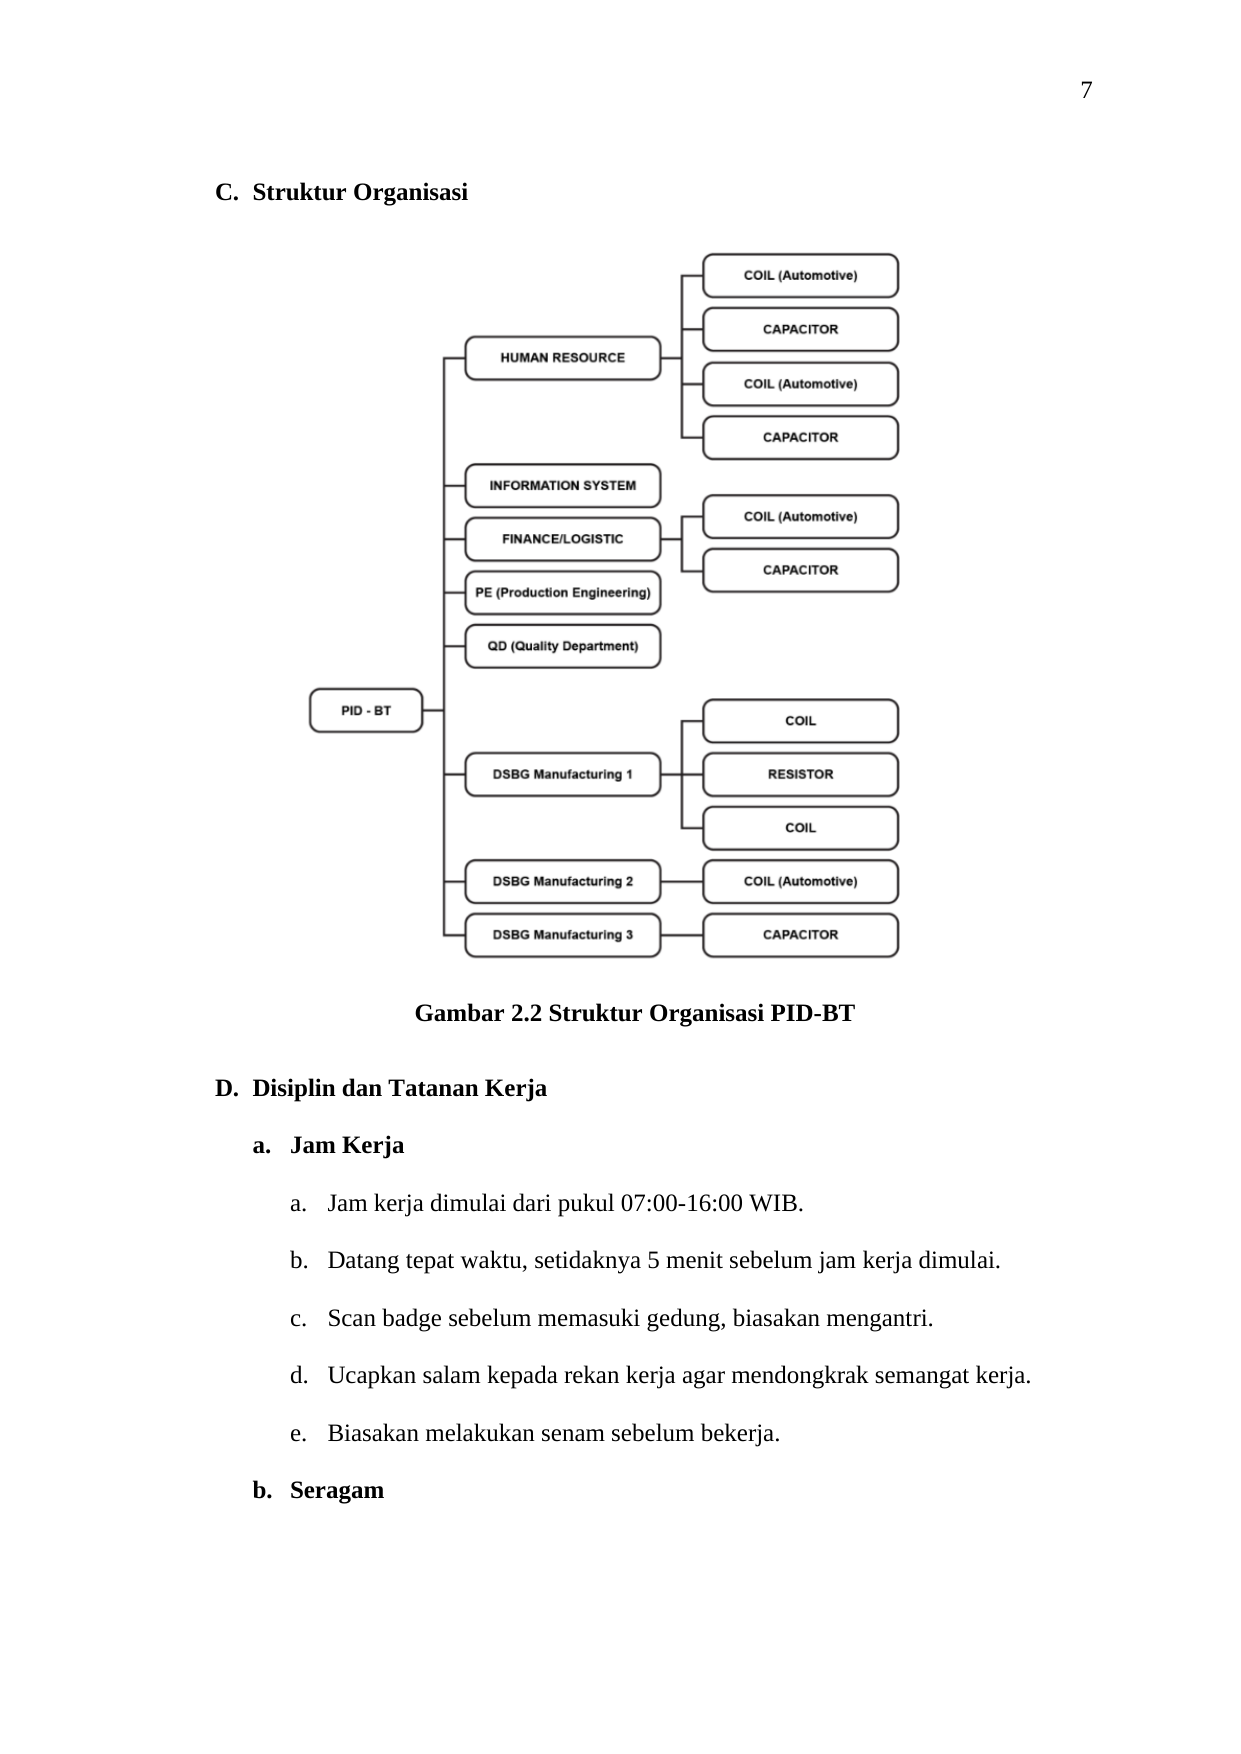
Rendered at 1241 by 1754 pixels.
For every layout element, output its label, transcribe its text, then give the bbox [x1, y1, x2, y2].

list Scan badge sebelum memasuki gedung, biasakan mengantri. [290, 1303, 1092, 1331]
list Datang tepat waktu, setidaknya 5 menit sebelum jam kerja dimulai. [290, 1245, 1092, 1274]
list Seragam [252, 1475, 1092, 1504]
subtitle Disiplin dan Tatanan Kerja [215, 1073, 1092, 1101]
subtitle Struktur Organisasi [215, 177, 1092, 206]
list Jam kerja dimulai dari pukul 07:00-16:00 WIB. [290, 1188, 1092, 1216]
list Ucapkan salam kepada rekan kerja agar mendongkrak semangat kerja. [290, 1360, 1092, 1389]
list Biasakan melakukan senam sebelum bekerja. [290, 1418, 1092, 1446]
picture [207, 234, 1063, 970]
list Jam Kerja [252, 1130, 1092, 1159]
text Gambar 2.2 Struktur Organisasi PID-BT [177, 998, 1092, 1027]
